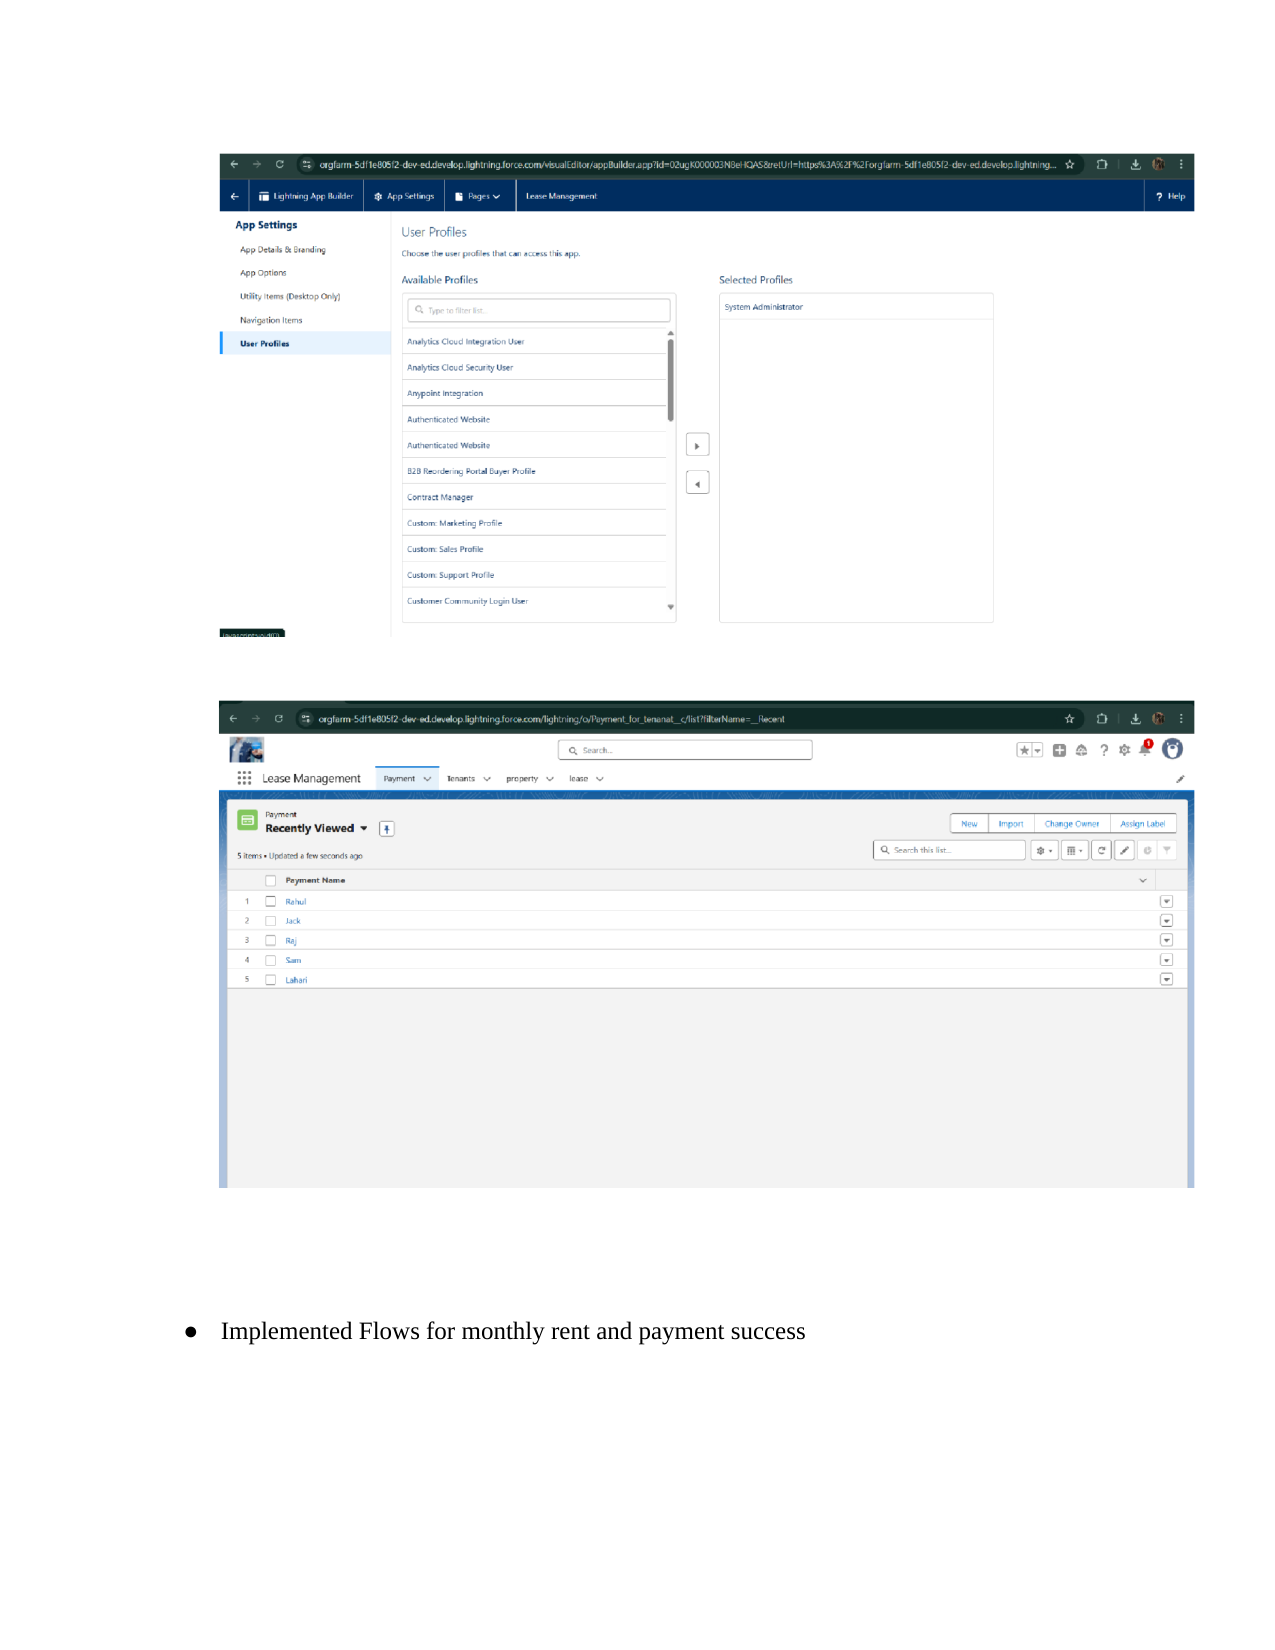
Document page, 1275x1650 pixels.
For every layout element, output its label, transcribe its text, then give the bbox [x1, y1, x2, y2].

picture [219, 153, 1195, 637]
picture [218, 700, 1195, 1188]
list Implemented Flows for monthly rent and payment success [183, 1316, 1168, 1345]
